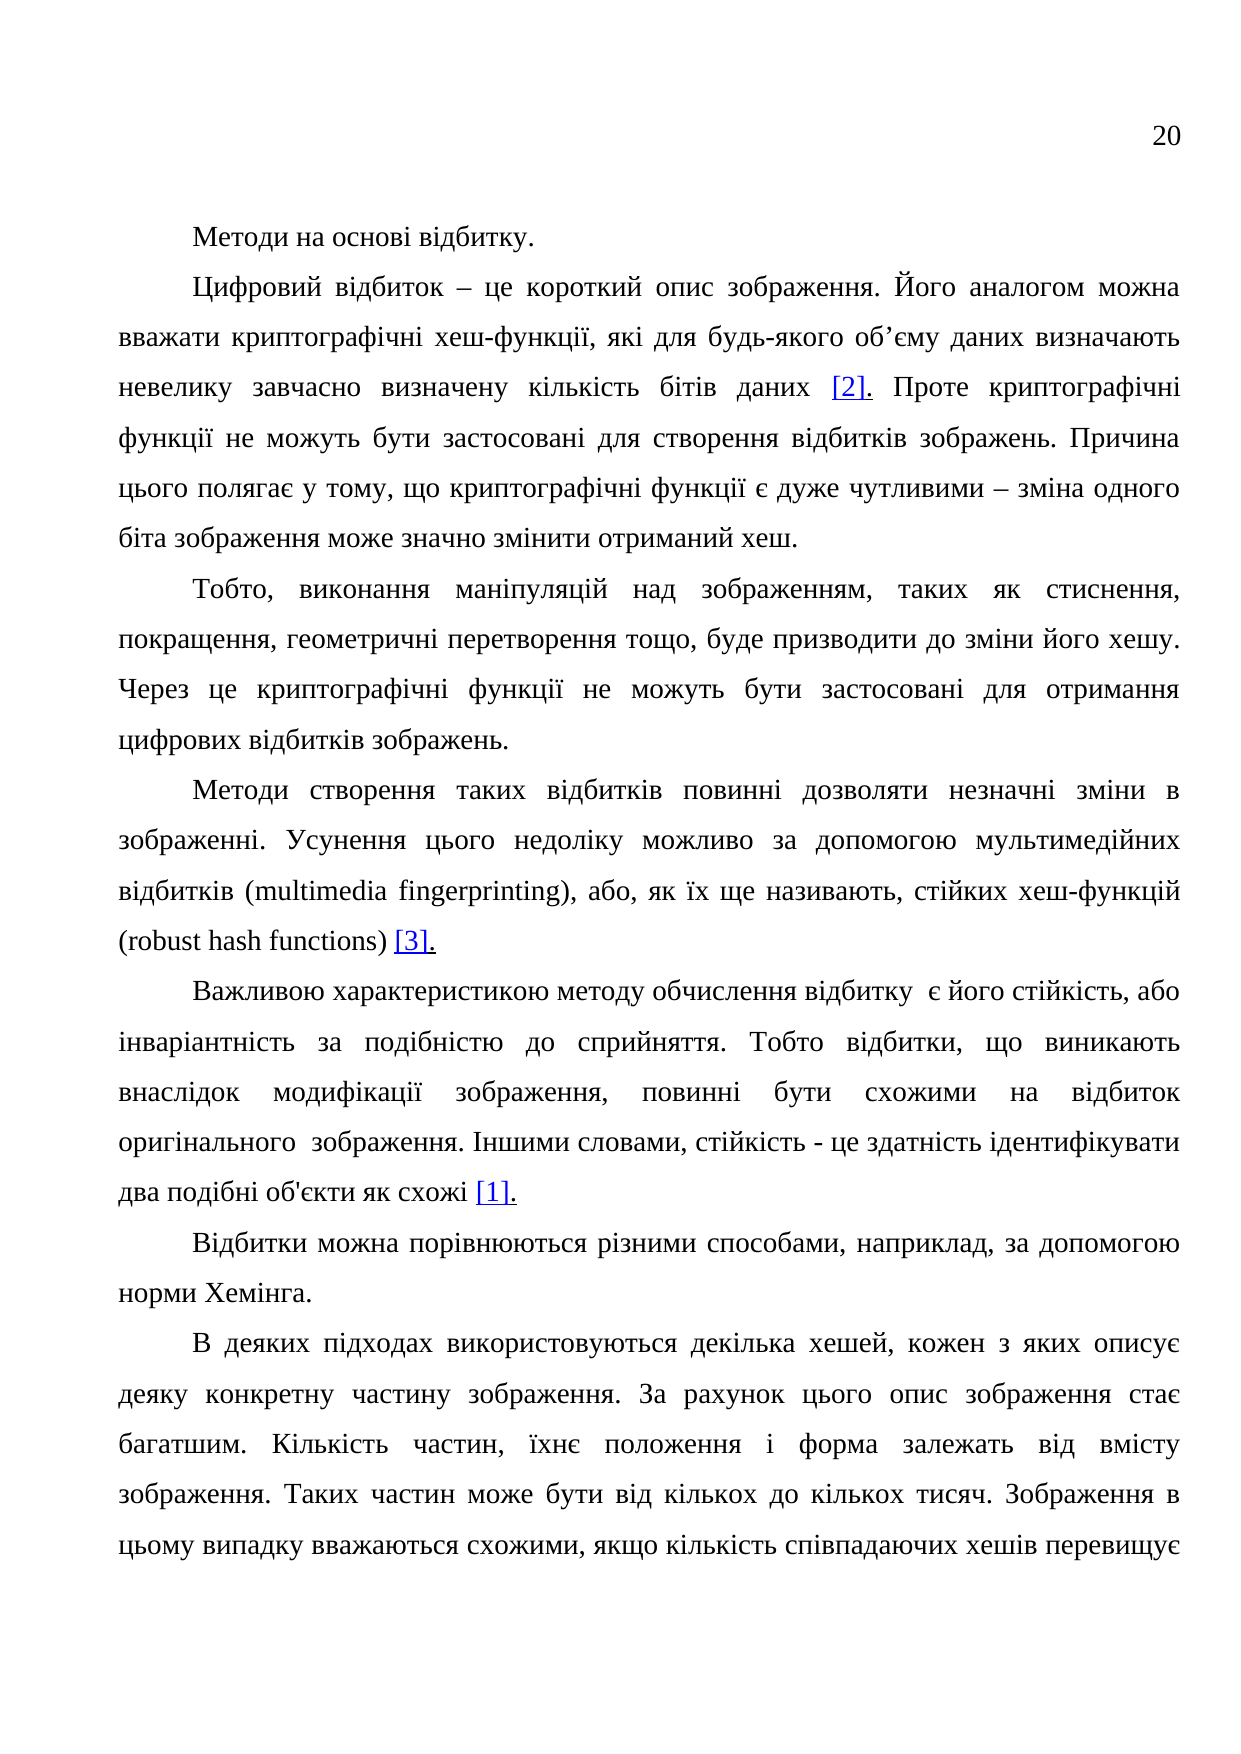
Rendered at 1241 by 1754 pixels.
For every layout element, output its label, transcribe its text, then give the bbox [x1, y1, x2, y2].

text Цифровий відбиток – це короткий опис зображення. Його аналогом можна вважати криптографічні хеш-функції, які для будь-якого об’єму даних визначають невелику завчасно визначену кількість бітів даних [2]. Проте криптографічні функції не можуть бути застосовані для створення відбитків зображень. Причина цього полягає у тому, що криптографічні функції є дуже чутливими – зміна одного біта зображення може значно змінити отриманий хеш. [118, 269, 1181, 554]
text Методи на основі відбитку. [118, 219, 1181, 252]
text Тобто, виконання маніпуляцій над зображенням, таких як стиснення, покращення, геометричні перетворення тощо, буде призводити до зміни його хешу. Через це криптографічні функції не можуть бути застосовані для отримання цифрових відбитків зображень. [118, 571, 1181, 755]
text Важливою характеристикою методу обчислення відбитку є його стійкість, або інваріантність за подібністю до сприйняття. Тобто відбитки, що виникають внаслідок модифікації зображення, повинні бути схожими на відбиток оригінального зображення. Іншими словами, стійкість - це здатність ідентифікувати два подібні об'єкти як схожі [1]. [118, 973, 1181, 1208]
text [118, 1326, 1181, 1560]
text Методи створення таких відбитків повинні дозволяти незначні зміни в зображенні. Усунення цього недоліку можливо за допомогою мультимедійних відбитків (multimedia fingerprinting), або, як їх ще називають, стійких хеш-функцій (robust hash functions) [3]. [118, 772, 1181, 957]
text Відбитки можна порівнюються різними способами, наприклад, за допомогою норми Хемінга. [118, 1225, 1181, 1309]
